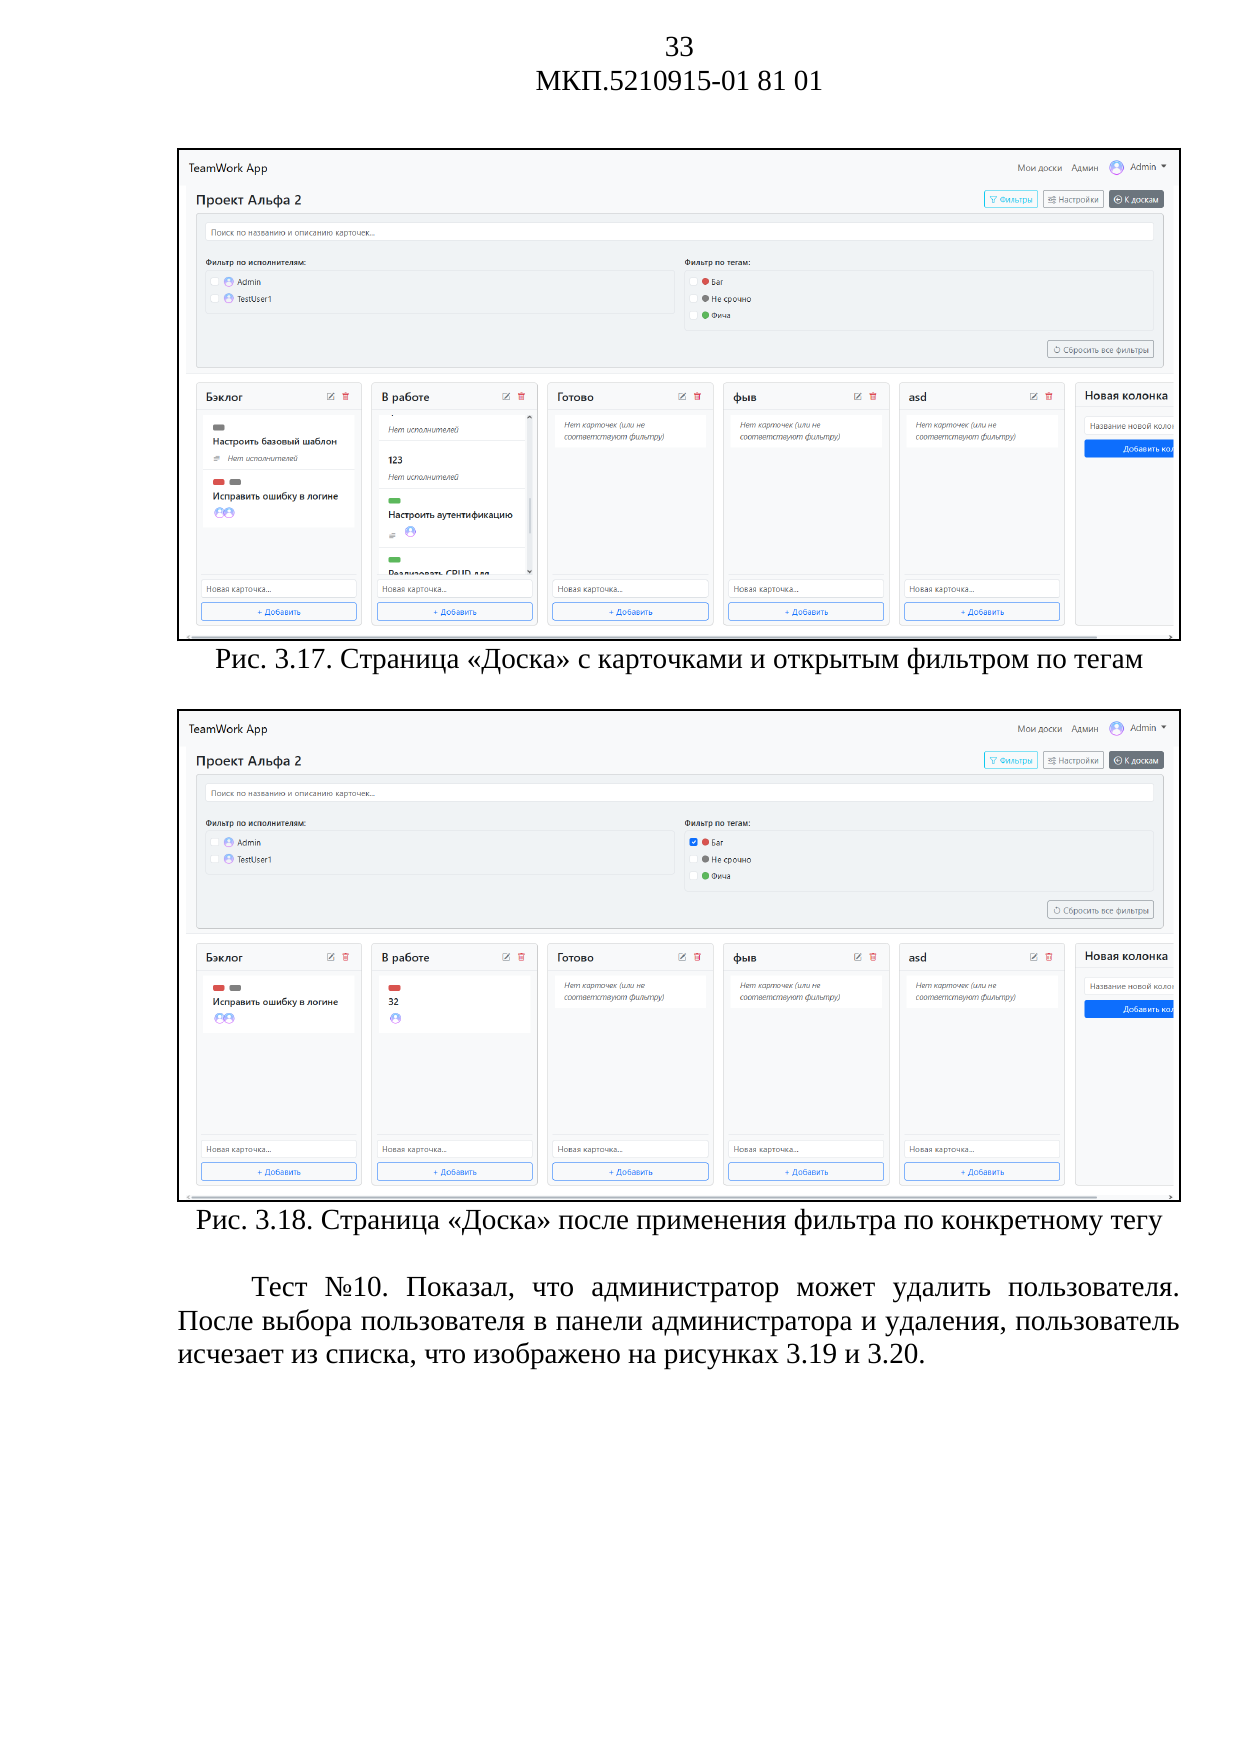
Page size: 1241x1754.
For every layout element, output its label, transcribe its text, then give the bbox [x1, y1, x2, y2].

text Рис. 3.17. Страница «Доска» с карточками и открытым фильтром по тегам [177, 641, 1181, 675]
picture [179, 711, 1179, 1200]
text Тест №10. Показал, что администратор может удалить пользователя. После выбора пользователя в панели администратора и удаления, пользователь исчезает из списка, что изображено на рисунках 3.19 и 3.20. [177, 1269, 1181, 1370]
text Рис. 3.18. Страница «Доска» после применения фильтра по конкретному тегу [177, 1202, 1181, 1236]
picture [179, 150, 1179, 639]
